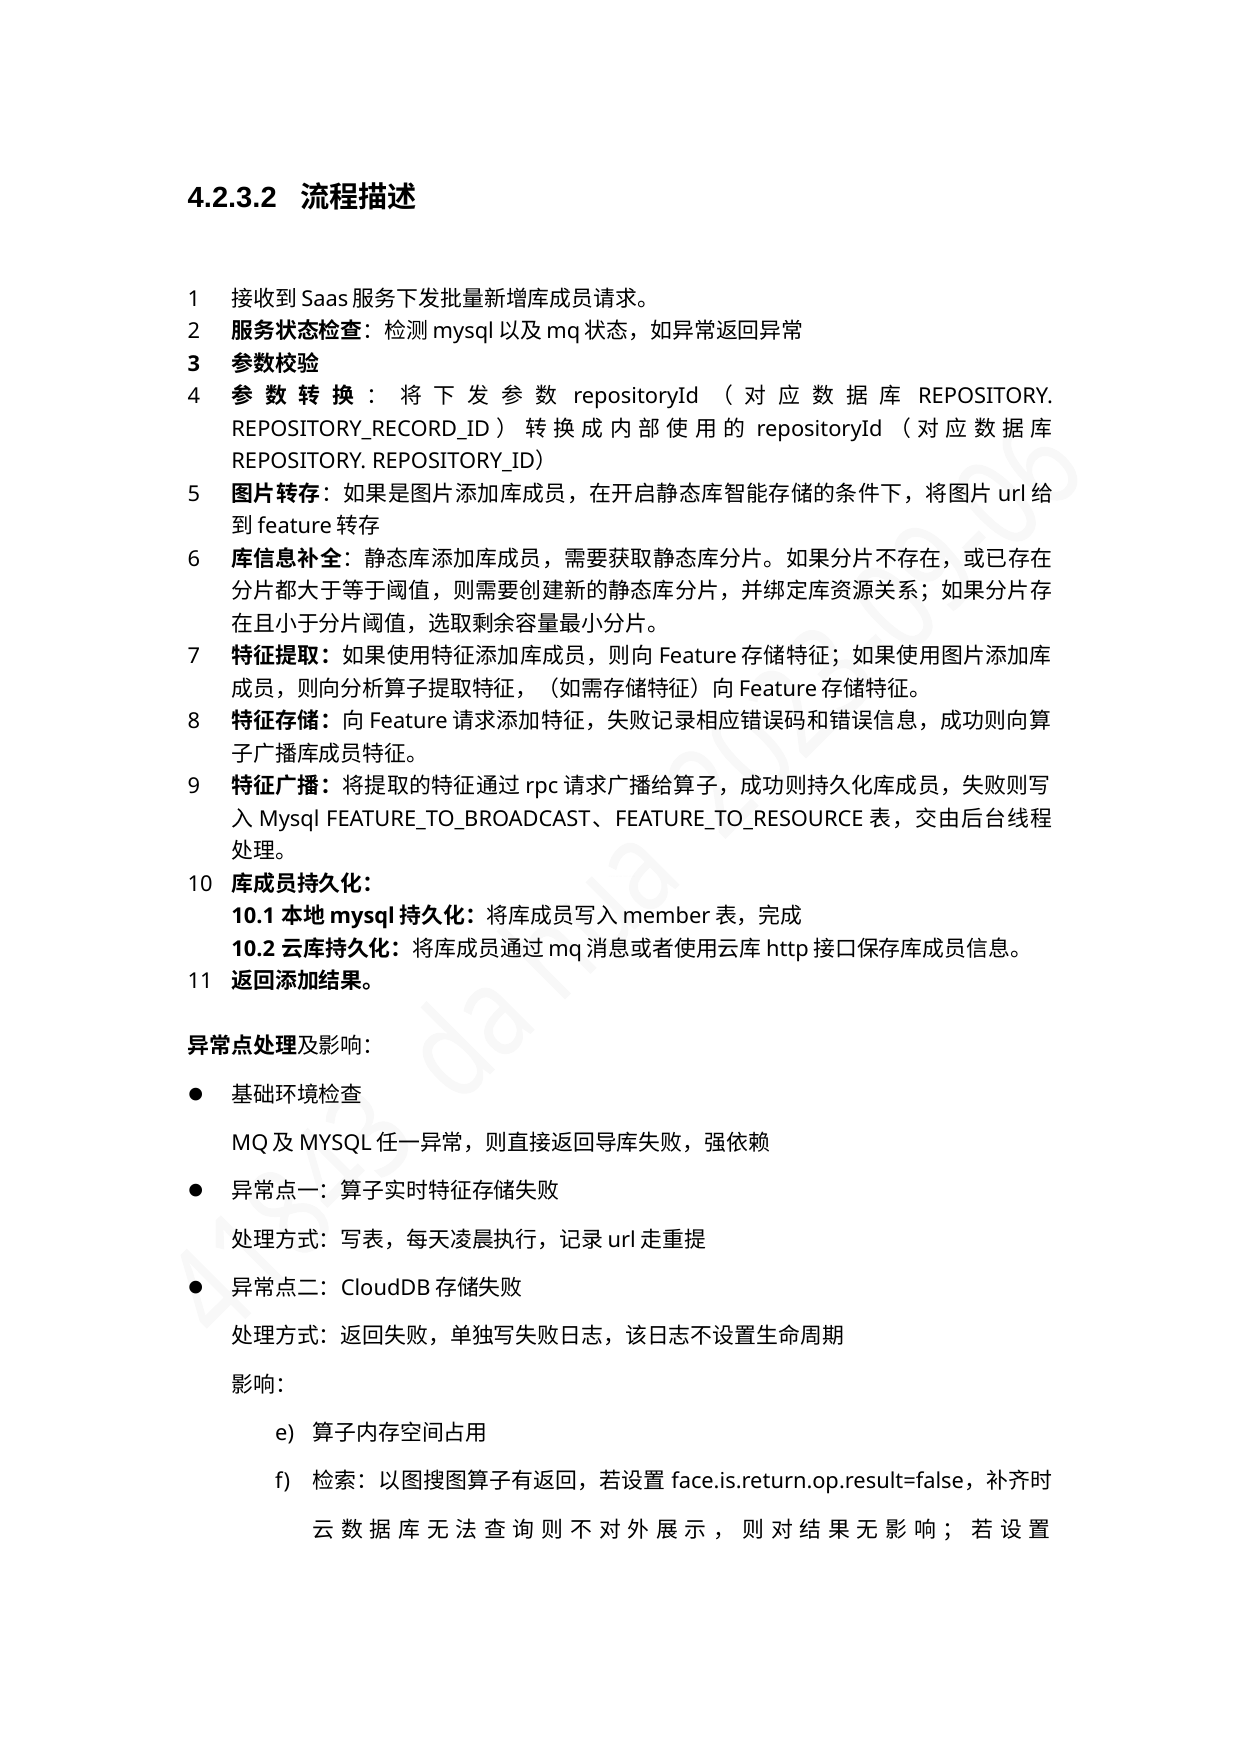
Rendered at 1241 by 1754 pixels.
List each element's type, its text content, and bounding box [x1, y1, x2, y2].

list 算子内存空间占用 [275, 1414, 1053, 1447]
text 处理方式：写表，每天凌晨执行，记录url走重提 [187, 1221, 1053, 1254]
list MQ及MYSQL任一异常，则直接返回导库失败，强依赖 [231, 1124, 1053, 1157]
list 库信息补全：静态库添加库成员，需要获取静态库分片。如果分片不存在，或已存在分片都大于等于阈值，则需要创建新的静态库分片，并绑定库资源关系；如果分片存在且小于分片阈值，选取剩余容量最小分片。 [187, 540, 1053, 638]
list 异常点二：CloudDB存储失败 [187, 1269, 1053, 1302]
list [275, 1463, 1053, 1544]
list 服务状态检查：检测mysql以及mq状态，如异常返回异常 [187, 313, 1053, 345]
text 处理方式：返回失败，单独写失败日志，该日志不设置生命周期 [187, 1318, 1053, 1350]
list 参数校验 [187, 345, 1053, 378]
list 特征广播：将提取的特征通过rpc请求广播给算子，成功则持久化库成员，失败则写入Mysql FEATURE_TO_BROADCAST、FEATURE_TO_RESOURCE表，交由后台线程处理。 [187, 768, 1053, 865]
text 异常点处理及影响： [187, 1028, 1053, 1060]
list 基础环境检查 [187, 1076, 1053, 1109]
list 参数转换：将下发参数repositoryId（对应数据库REPOSITORY. REPOSITORY_RECORD_ID）转换成内部使用的repositoryId（对应数据库REPOSITORY. REPOSITORY_ID） [187, 378, 1053, 475]
subtitle 流程描述 [187, 162, 1053, 227]
list 库成员持久化： [187, 865, 1053, 898]
list 本地mysql持久化：将库成员写入member表，完成 [231, 898, 1053, 930]
list 特征提取：如果使用特征添加库成员，则向Feature存储特征；如果使用图片添加库成员，则向分析算子提取特征，（如需存储特征）向Feature存储特征。 [187, 638, 1053, 703]
list 异常点一：算子实时特征存储失败 [187, 1173, 1053, 1205]
list 图片转存：如果是图片添加库成员，在开启静态库智能存储的条件下，将图片url给到feature转存 [187, 475, 1053, 540]
list 特征存储：向Feature请求添加特征，失败记录相应错误码和错误信息，成功则向算子广播库成员特征。 [187, 703, 1053, 768]
list 接收到Saas服务下发批量新增库成员请求。 [187, 280, 1053, 313]
list 返回添加结果。 [187, 963, 1053, 995]
text 影响： [187, 1366, 1053, 1399]
list 云库持久化：将库成员通过mq消息或者使用云库http接口保存库成员信息。 [231, 930, 1053, 963]
